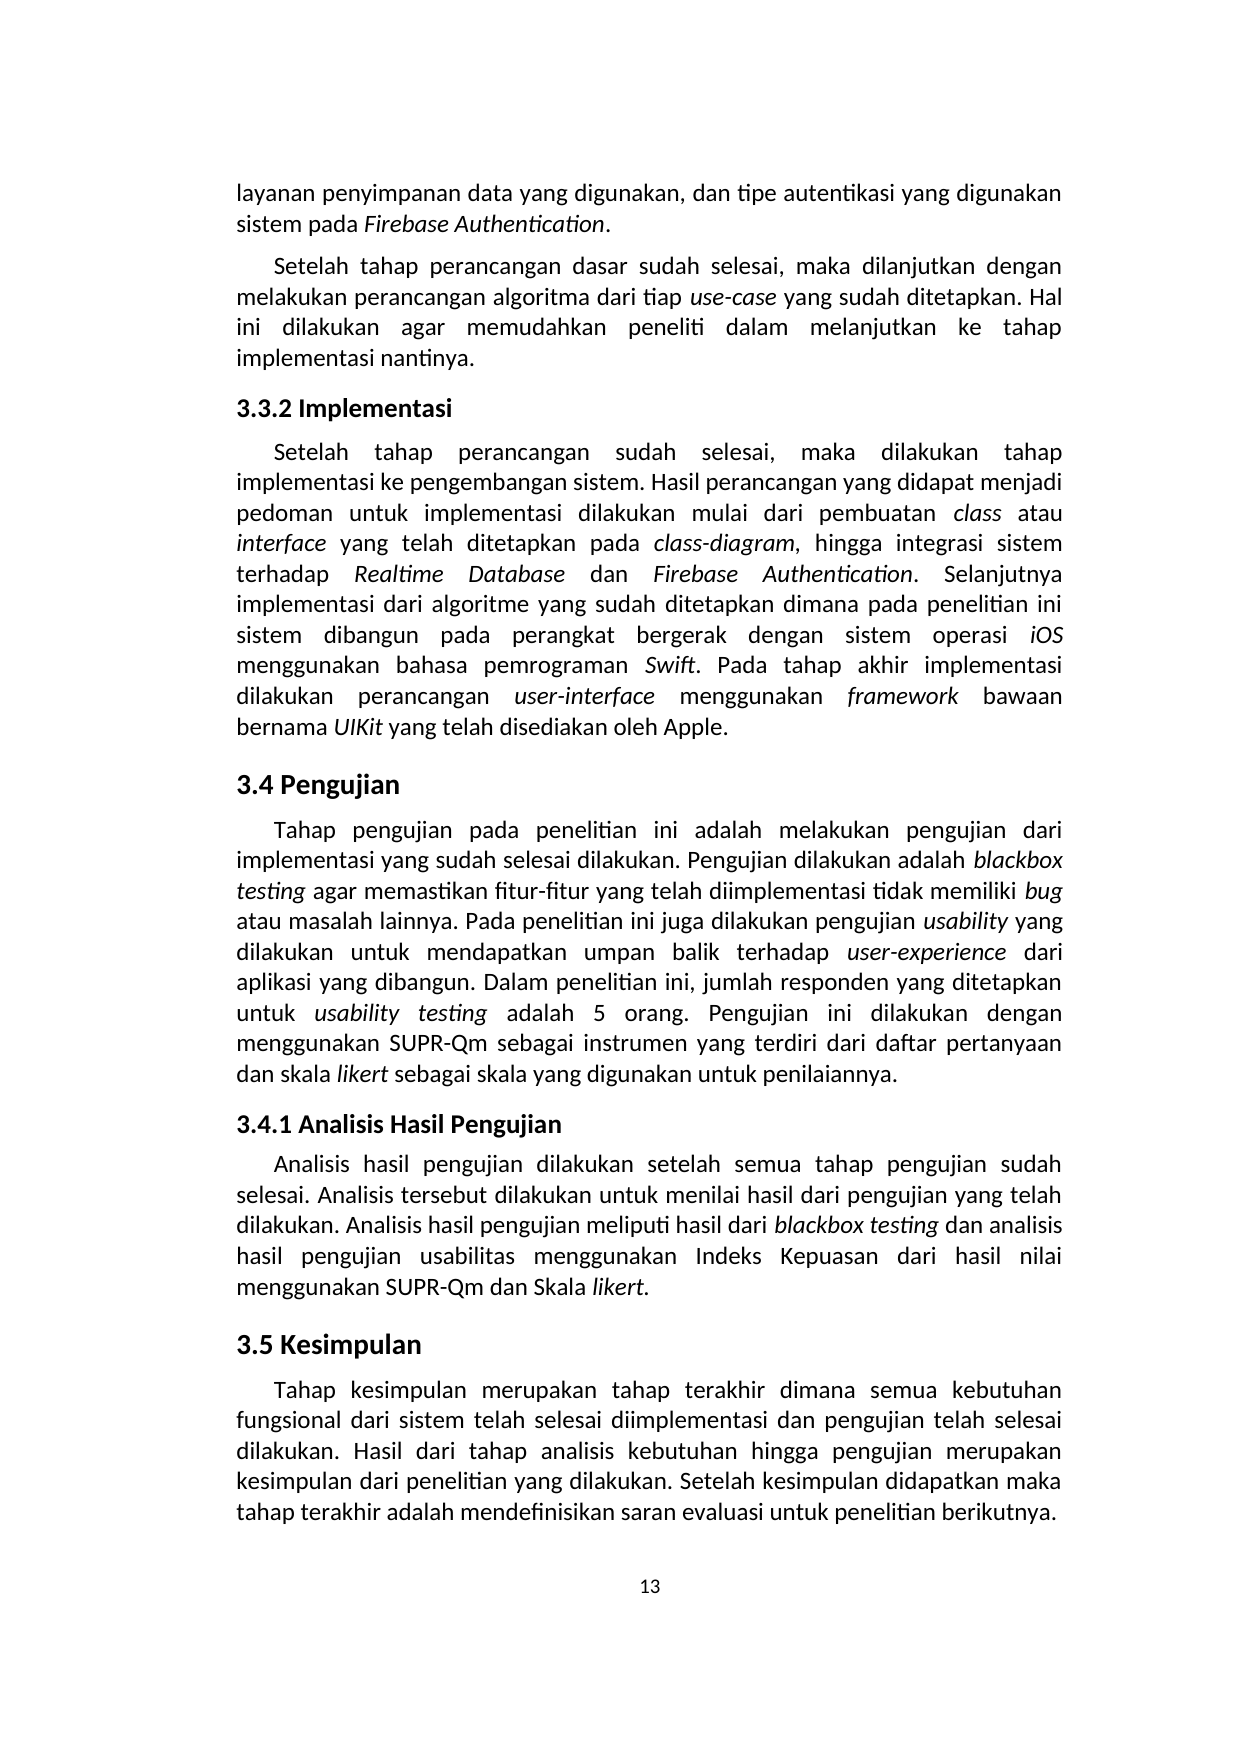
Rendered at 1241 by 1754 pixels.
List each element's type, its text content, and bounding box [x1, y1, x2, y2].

text Tahap kesimpulan merupakan tahap terakhir dimana semua kebutuhan fungsional dari sistem telah selesai diimplementasi dan pengujian telah selesai dilakukan. Hasil dari tahap analisis kebutuhan hingga pengujian merupakan kesimpulan dari penelitian yang dilakukan. Setelah kesimpulan didapatkan maka tahap terakhir adalah mendefinisikan saran evaluasi untuk penelitian berikutnya. [236, 1374, 1063, 1526]
subtitle Pengujian [236, 766, 1063, 802]
text Setelah tahap perancangan dasar sudah selesai, maka dilanjutkan dengan melakukan perancangan algoritma dari tiap use-case yang sudah ditetapkan. Hal ini dilakukan agar memudahkan peneliti dalam melanjutkan ke tahap implementasi nantinya. [236, 250, 1063, 372]
text Tahap pengujian pada penelitian ini adalah melakukan pengujian dari implementasi yang sudah selesai dilakukan. Pengujian dilakukan adalah blackbox testing agar memastikan fitur-fitur yang telah diimplementasi tidak memiliki bug atau masalah lainnya. Pada penelitian ini juga dilakukan pengujian usability yang dilakukan untuk mendapatkan umpan balik terhadap user-experience dari aplikasi yang dibangun. Dalam penelitian ini, jumlah responden yang ditetapkan untuk usability testing adalah 5 orang. Pengujian ini dilakukan dengan menggunakan SUPR-Qm sebagai instrumen yang terdiri dari daftar pertanyaan dan skala likert sebagai skala yang digunakan untuk penilaiannya. [236, 814, 1063, 1088]
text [236, 177, 1063, 238]
subtitle Analisis Hasil Pengujian [236, 1107, 1063, 1140]
text Setelah tahap perancangan sudah selesai, maka dilakukan tahap implementasi ke pengembangan sistem. Hasil perancangan yang didapat menjadi pedoman untuk implementasi dilakukan mulai dari pembuatan class atau interface yang telah ditetapkan pada class-diagram, hingga integrasi sistem terhadap Realtime Database dan Firebase Authentication. Selanjutnya implementasi dari algoritme yang sudah ditetapkan dimana pada penelitian ini sistem dibangun pada perangkat bergerak dengan sistem operasi iOS menggunakan bahasa pemrograman Swift. Pada tahap akhir implementasi dilakukan perancangan user-interface menggunakan framework bawaan bernama UIKit yang telah disediakan oleh Apple. [236, 436, 1063, 741]
subtitle Kesimpulan [236, 1326, 1063, 1362]
subtitle Implementasi [236, 391, 1063, 424]
text Analisis hasil pengujian dilakukan setelah semua tahap pengujian sudah selesai. Analisis tersebut dilakukan untuk menilai hasil dari pengujian yang telah dilakukan. Analisis hasil pengujian meliputi hasil dari blackbox testing dan analisis hasil pengujian usabilitas menggunakan Indeks Kepuasan dari hasil nilai menggunakan SUPR-Qm dan Skala likert. [236, 1149, 1063, 1301]
